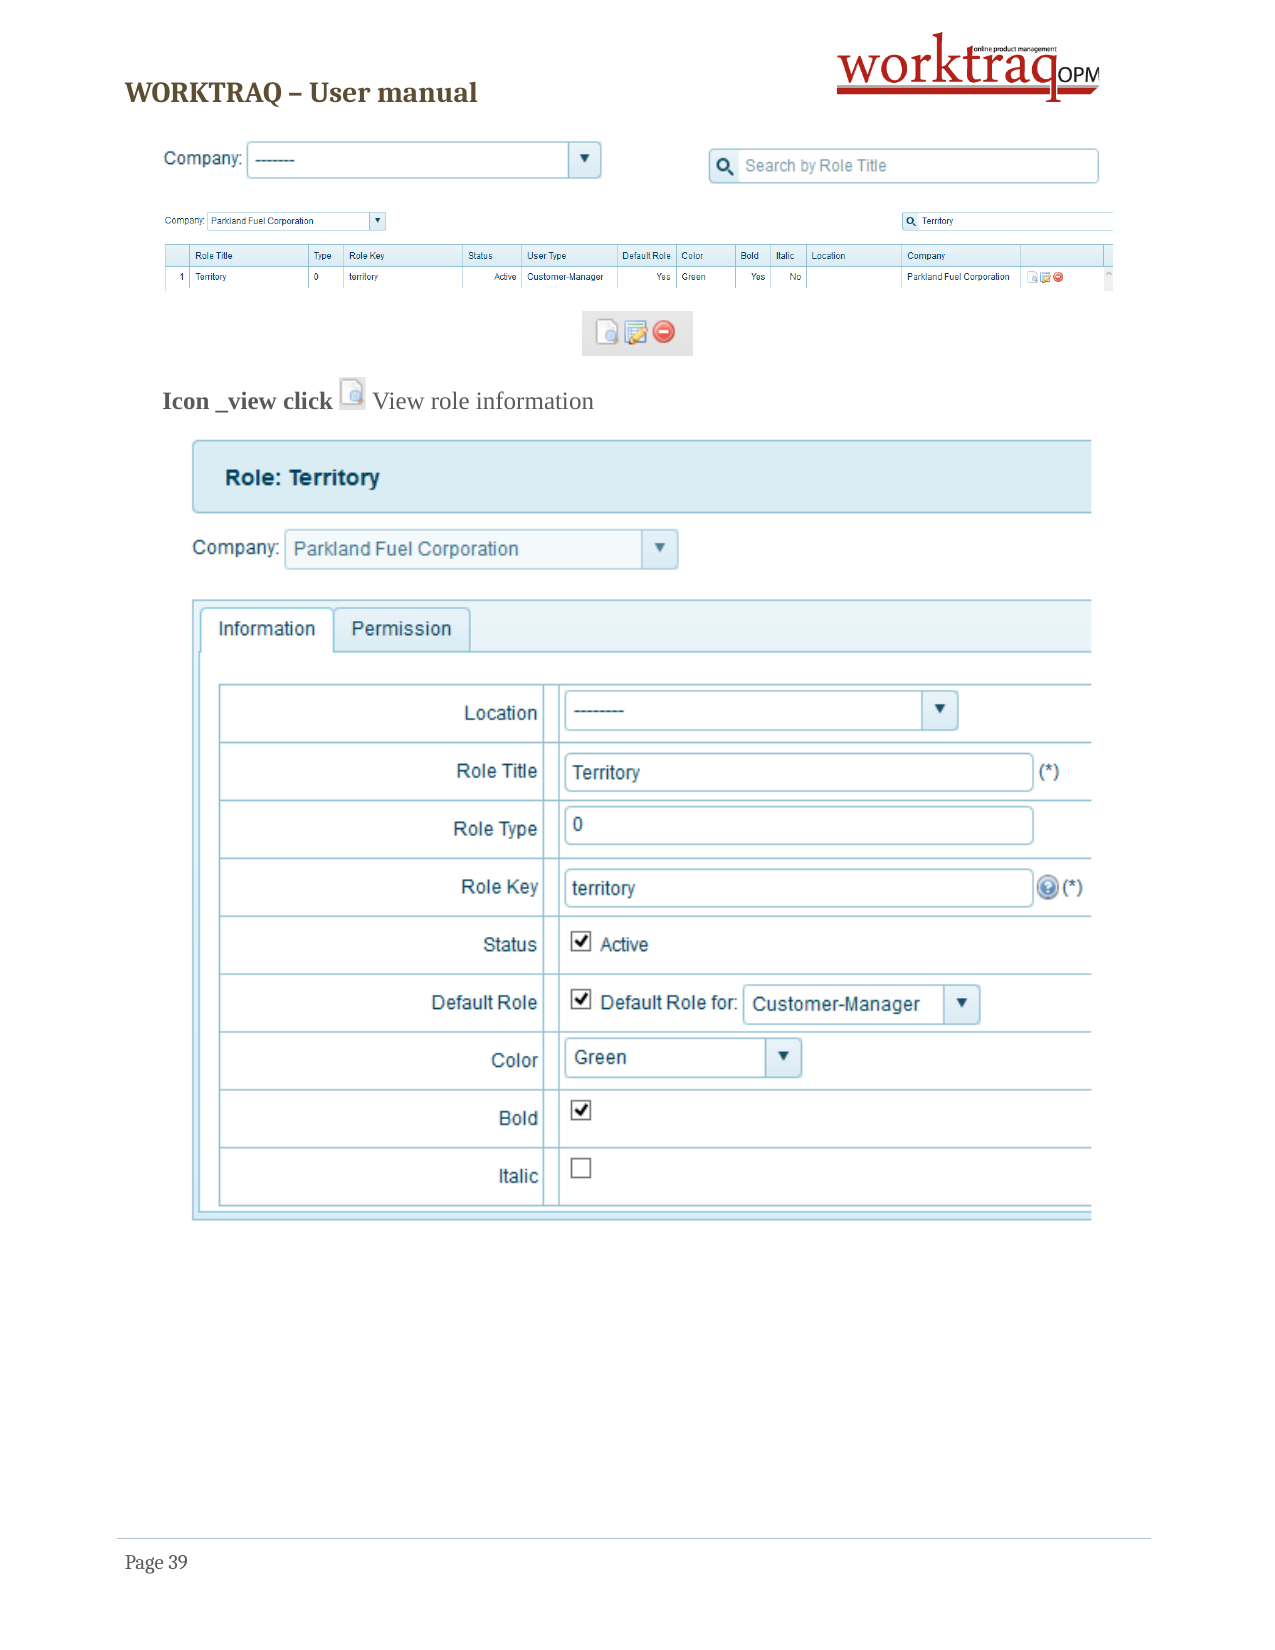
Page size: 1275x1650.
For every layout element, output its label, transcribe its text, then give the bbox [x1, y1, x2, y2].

text Icon _view click View role information [162, 377, 1113, 415]
picture [837, 32, 1100, 102]
